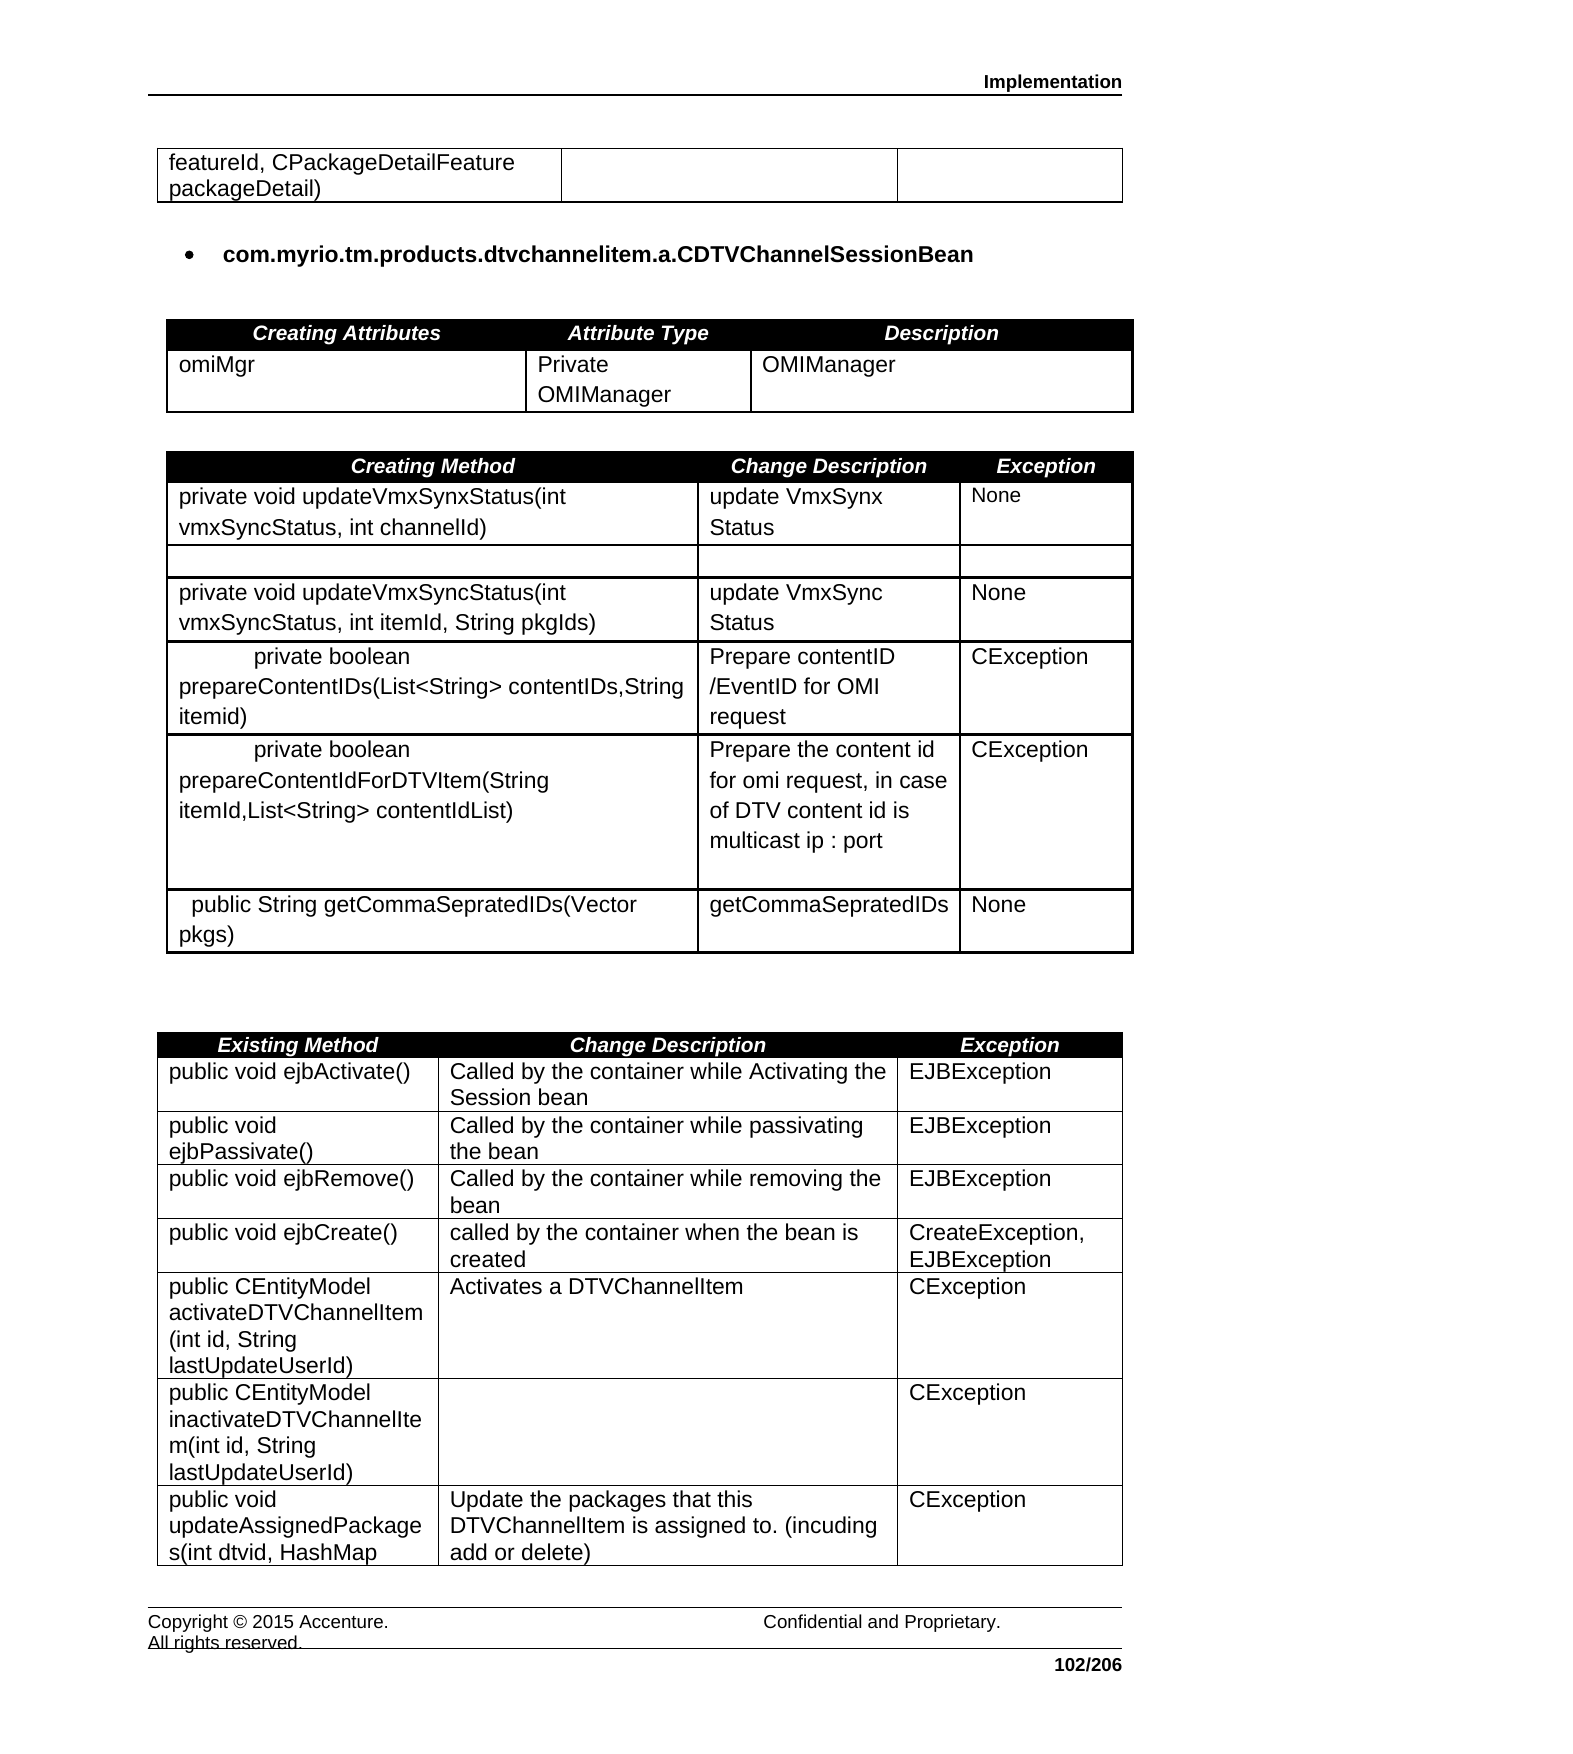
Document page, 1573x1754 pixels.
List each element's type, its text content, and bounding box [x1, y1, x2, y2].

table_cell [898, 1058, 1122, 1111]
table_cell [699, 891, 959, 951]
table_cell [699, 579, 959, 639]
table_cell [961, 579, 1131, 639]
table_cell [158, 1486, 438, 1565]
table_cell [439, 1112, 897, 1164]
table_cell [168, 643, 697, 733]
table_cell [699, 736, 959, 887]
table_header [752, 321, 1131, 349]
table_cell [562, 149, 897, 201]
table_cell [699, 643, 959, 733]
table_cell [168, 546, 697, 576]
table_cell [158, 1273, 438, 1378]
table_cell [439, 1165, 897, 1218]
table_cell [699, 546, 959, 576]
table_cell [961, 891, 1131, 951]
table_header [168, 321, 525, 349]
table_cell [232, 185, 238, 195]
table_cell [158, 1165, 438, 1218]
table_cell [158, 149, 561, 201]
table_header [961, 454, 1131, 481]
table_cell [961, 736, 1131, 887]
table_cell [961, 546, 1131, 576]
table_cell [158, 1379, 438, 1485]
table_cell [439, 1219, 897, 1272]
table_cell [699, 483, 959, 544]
list com.myrio.tm.products.dtvchannelitem.a.CDTVChannelSessionBean [185, 241, 1122, 268]
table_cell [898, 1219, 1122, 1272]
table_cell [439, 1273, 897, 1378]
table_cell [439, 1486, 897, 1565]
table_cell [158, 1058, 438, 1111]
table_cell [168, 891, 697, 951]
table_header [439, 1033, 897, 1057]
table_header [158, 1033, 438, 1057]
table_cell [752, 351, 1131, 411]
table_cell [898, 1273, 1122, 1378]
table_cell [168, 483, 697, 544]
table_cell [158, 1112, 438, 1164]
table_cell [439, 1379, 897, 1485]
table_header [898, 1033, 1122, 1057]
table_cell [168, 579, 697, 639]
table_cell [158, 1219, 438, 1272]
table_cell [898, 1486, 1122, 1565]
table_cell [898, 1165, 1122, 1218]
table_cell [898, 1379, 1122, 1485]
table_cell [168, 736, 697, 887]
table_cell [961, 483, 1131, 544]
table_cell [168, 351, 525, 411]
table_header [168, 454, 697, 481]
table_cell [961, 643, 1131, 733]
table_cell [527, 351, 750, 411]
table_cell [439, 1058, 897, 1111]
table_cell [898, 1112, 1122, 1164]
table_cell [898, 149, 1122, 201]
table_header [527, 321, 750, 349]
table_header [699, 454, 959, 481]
